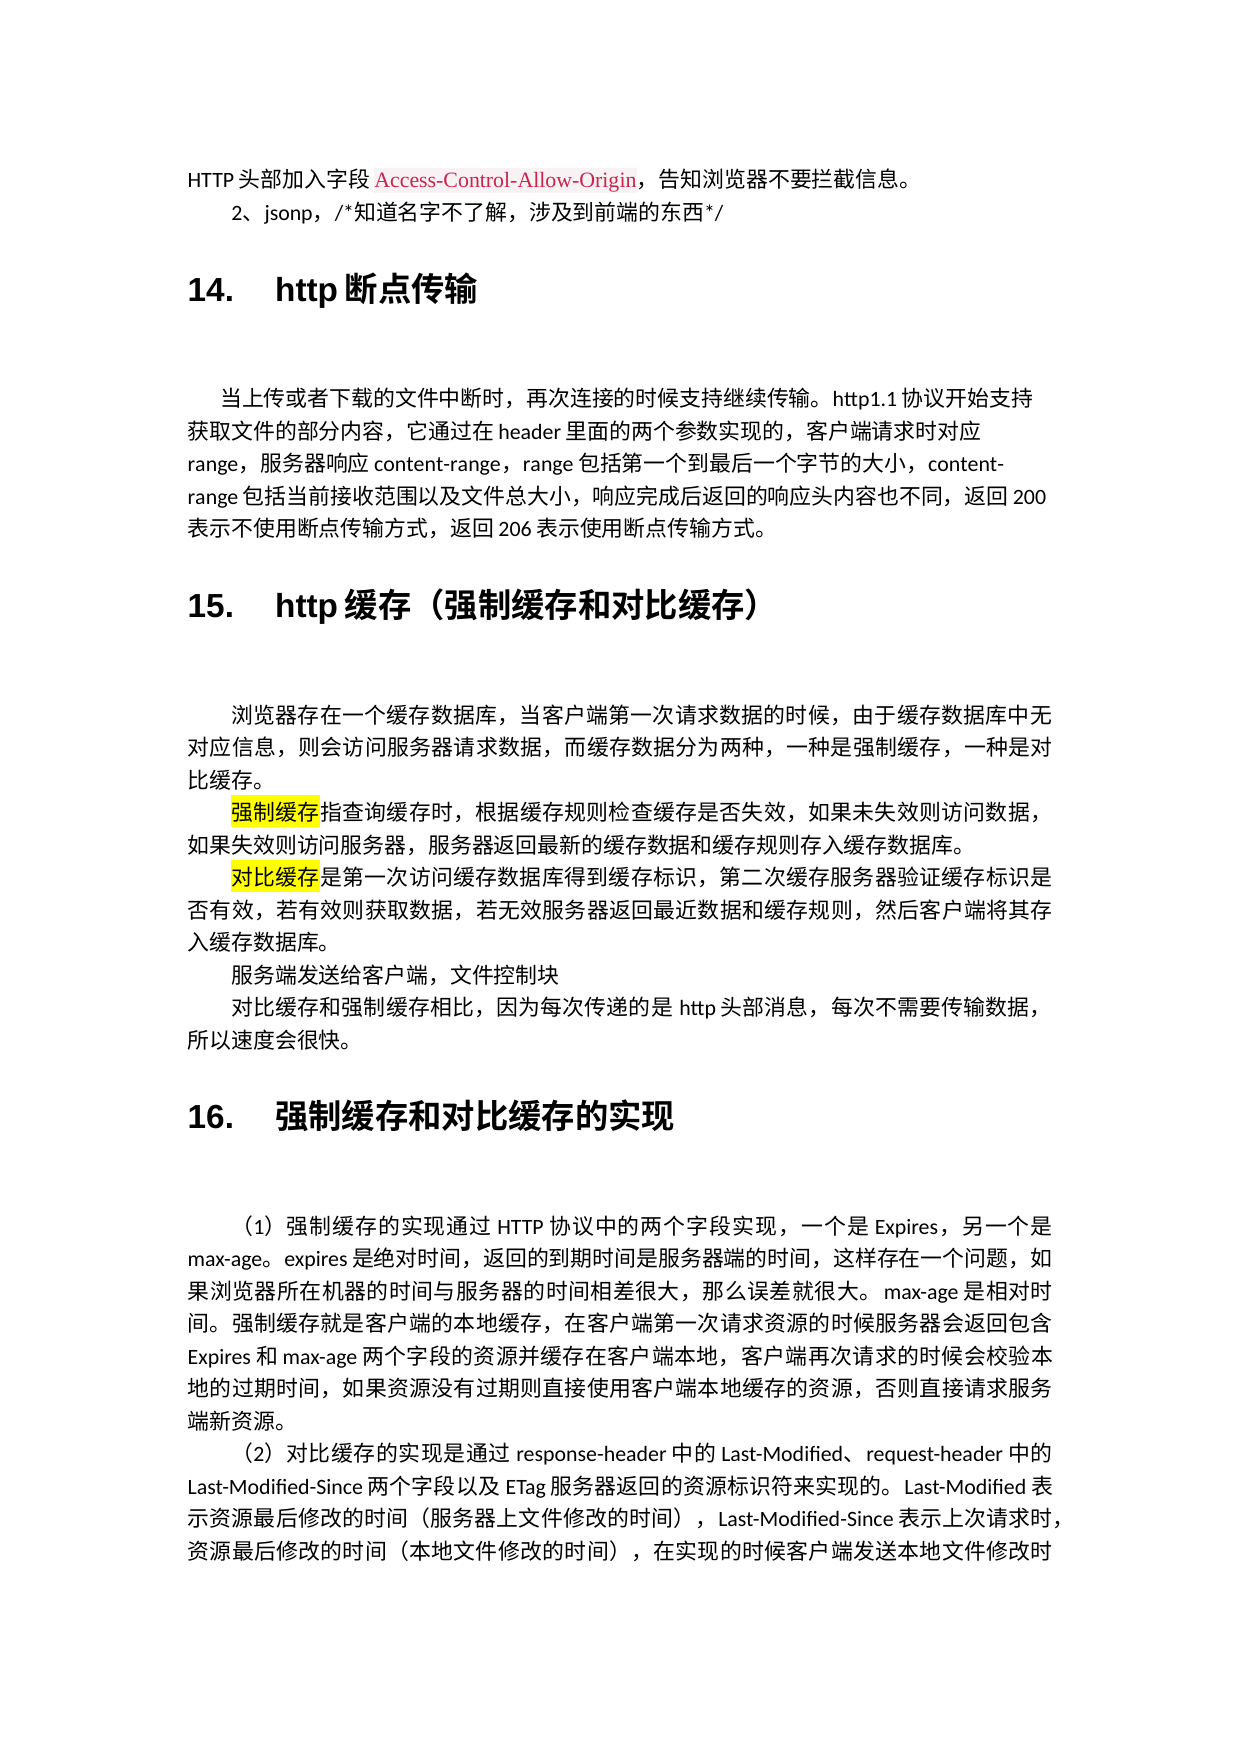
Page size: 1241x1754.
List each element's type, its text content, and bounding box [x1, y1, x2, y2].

list 2、jsonp，/*知道名字不了解，涉及到前端的东西*/ [187, 194, 1053, 227]
text 当上传或者下载的文件中断时，再次连接的时候支持继续传输。http1.1协议开始支持获取文件的部分内容，它通过在header里面的两个参数实现的，客户端请求时对应range，服务器响应content-range，range包括第一个到最后一个字节的大小，content-range包括当前接收范围以及文件总大小，响应完成后返回的响应头内容也不同，返回200表示不使用断点传输方式，返回206表示使用断点传输方式。 [187, 381, 1053, 543]
text 对比缓存是第一次访问缓存数据库得到缓存标识，第二次缓存服务器验证缓存标识是否有效，若有效则获取数据，若无效服务器返回最近数据和缓存规则，然后客户端将其存入缓存数据库。 [187, 860, 1053, 957]
text 浏览器存在一个缓存数据库，当客户端第一次请求数据的时候，由于缓存数据库中无对应信息，则会访问服务器请求数据，而缓存数据分为两种，一种是强制缓存，一种是对比缓存。 [187, 697, 1053, 795]
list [187, 162, 1053, 194]
subtitle 强制缓存和对比缓存的实现 [187, 1082, 1053, 1147]
text 服务端发送给客户端，文件控制块 [187, 957, 1053, 990]
subtitle http缓存（强制缓存和对比缓存） [187, 570, 1053, 635]
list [187, 1436, 1053, 1566]
list 强制缓存的实现通过HTTP协议中的两个字段实现，一个是Expires，另一个是max-age。expires是绝对时间，返回的到期时间是服务器端的时间，这样存在一个问题，如果浏览器所在机器的时间与服务器的时间相差很大，那么误差就很大。max-age是相对时间。强制缓存就是客户端的本地缓存，在客户端第一次请求资源的时候服务器会返回包含Expires和max-age两个字段的资源并缓存在客户端本地，客户端再次请求的时候会校验本地的过期时间，如果资源没有过期则直接使用客户端本地缓存的资源，否则直接请求服务端新资源。 [187, 1208, 1053, 1436]
text 对比缓存和强制缓存相比，因为每次传递的是http头部消息，每次不需要传输数据，所以速度会很快。 [187, 990, 1053, 1055]
text 强制缓存指查询缓存时，根据缓存规则检查缓存是否失效，如果未失效则访问数据，如果失效则访问服务器，服务器返回最新的缓存数据和缓存规则存入缓存数据库。 [187, 795, 1053, 860]
subtitle http断点传输 [187, 254, 1053, 319]
